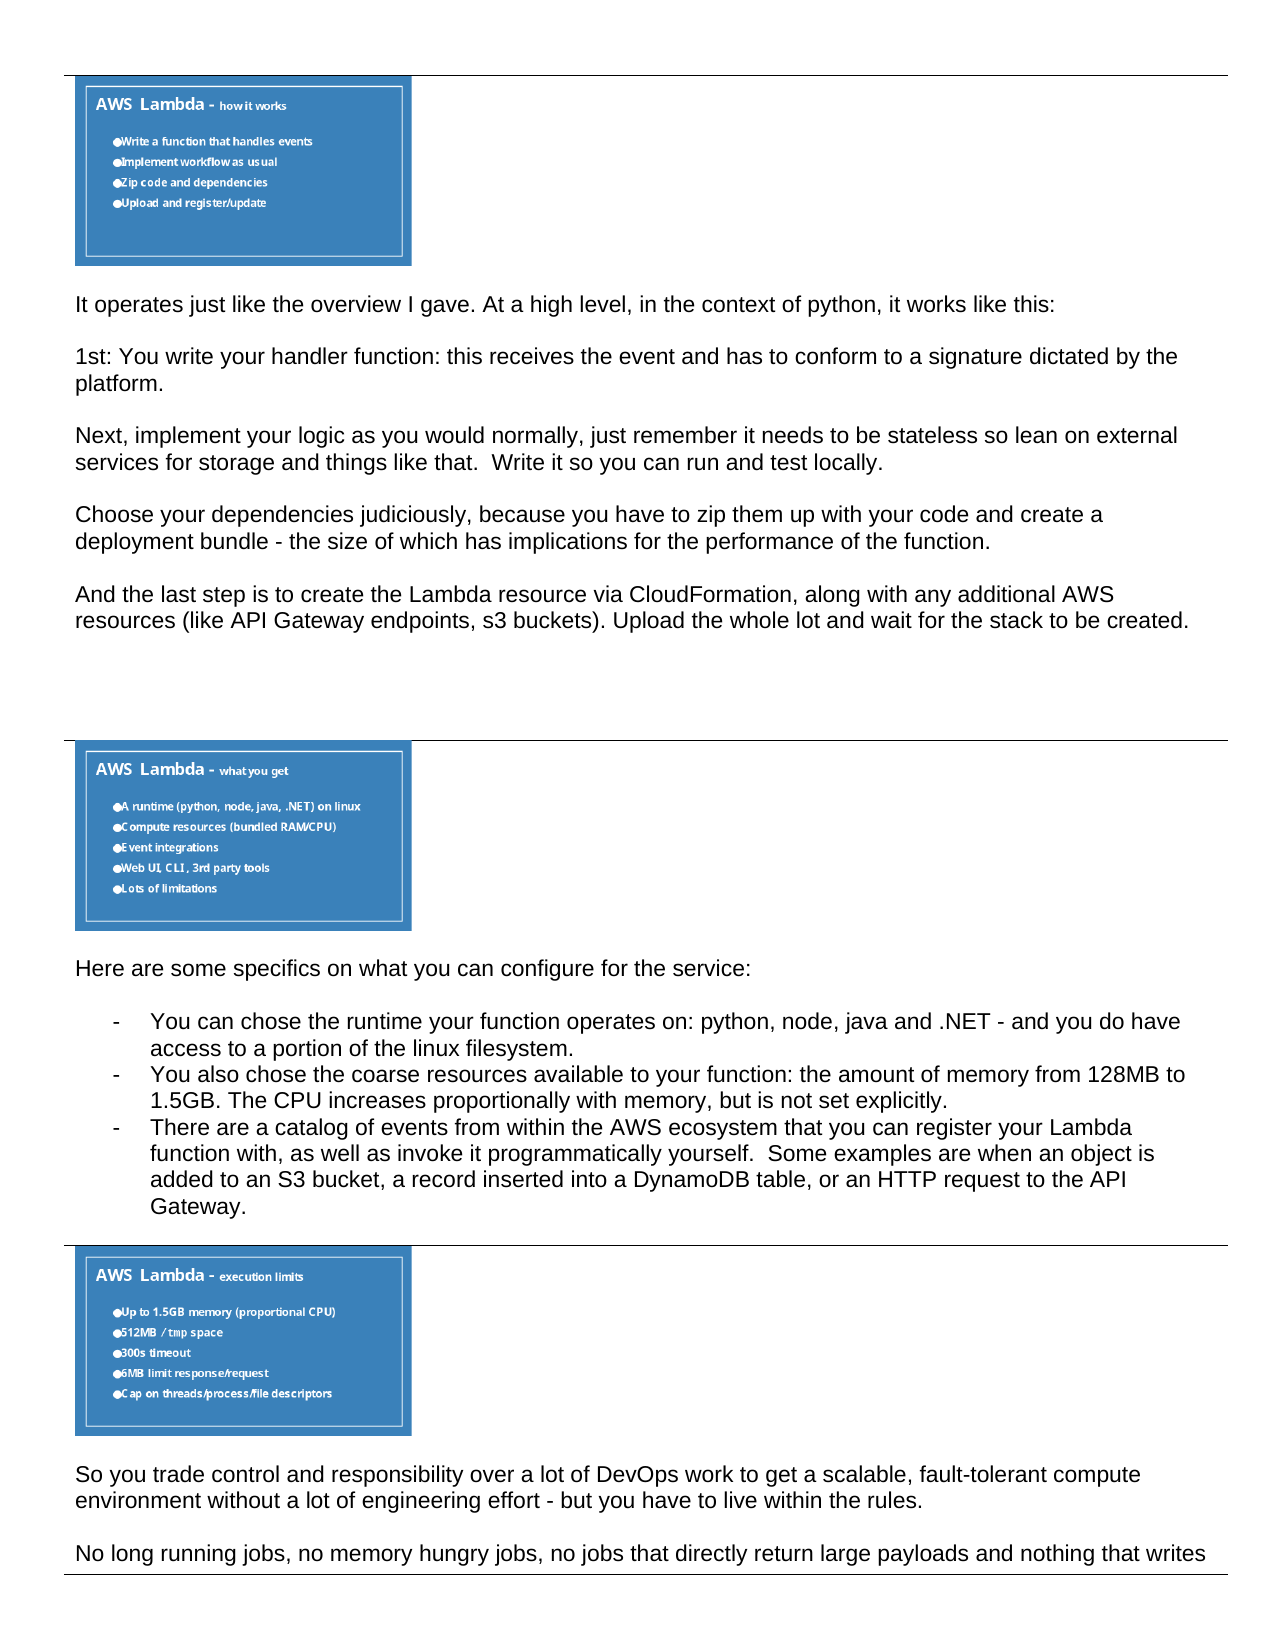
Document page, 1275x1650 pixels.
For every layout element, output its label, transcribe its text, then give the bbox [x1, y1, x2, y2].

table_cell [64, 1246, 1228, 1574]
table_cell Here are some specifics on what you can configure for the service: You can chose the runtime your function operates on: python, node, java and .NET - and you do have access to a portion of the linux filesystem. You also chose the coarse resources available to your function: the amount of memory from 128MB to 1.5GB. The CPU increases proportionally with memory, but is not set explicitly. There are a catalog of events from within the AWS ecosystem that you can register your Lambda function with, as well as invoke it programmatically yourself. Some examples are when an object is added to an S3 bucket, a record inserted into a DynamoDB table, or an HTTP request to the API Gateway. [64, 741, 1228, 1245]
table_cell It operates just like the overview I gave. At a high level, in the context of python, it works like this: 1st: You write your handler function: this receives the event and has to conform to a signature dictated by the platform. Next, implement your logic as you would normally, just remember it needs to be stateless so lean on external services for storage and things like that. Write it so you can run and test locally. Choose your dependencies judiciously, because you have to zip them up with your code and create a deployment bundle - the size of which has implications for the performance of the function. And the last step is to create the Lambda resource via CloudFormation, along with any additional AWS resources (like API Gateway endpoints, s3 buckets). Upload the whole lot and wait for the stack to be created. [64, 76, 1228, 740]
